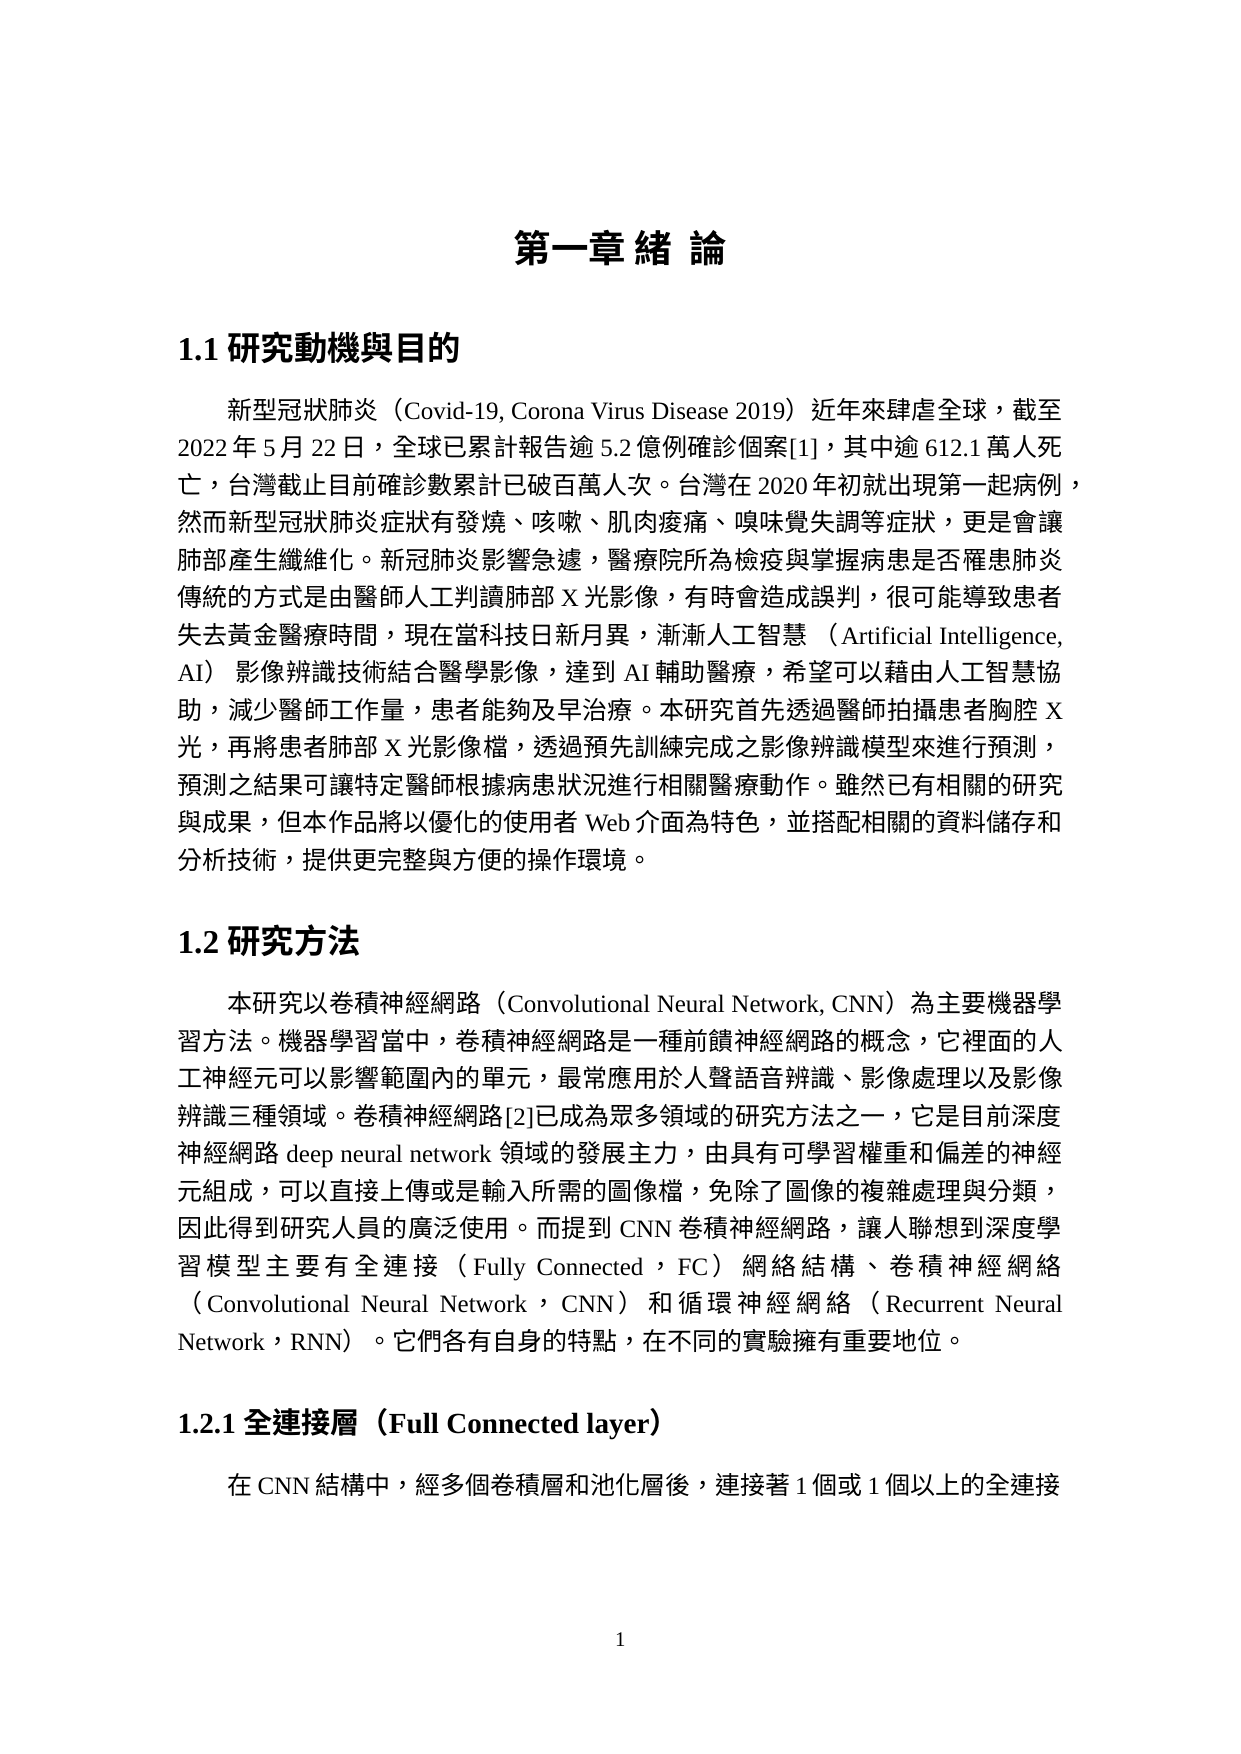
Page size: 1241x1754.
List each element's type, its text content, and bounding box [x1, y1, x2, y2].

title 第一章 緒 論 [177, 208, 1063, 283]
title 1.2.1 全連接層（Full Connected layer） [177, 1383, 1063, 1458]
title 1.1 研究動機與目的 [177, 308, 1063, 383]
title 1.2 研究方法 [177, 902, 1063, 977]
text 在CNN結構中，經多個卷積層和池化層後，連接著1個或1個以上的全連接 [177, 1464, 1063, 1502]
text 新型冠狀肺炎（Covid-19, Corona Virus Disease 2019）近年來肆虐全球，截至2022年5月22日，全球已累計報告逾5.2億例確診個案[1]，其中逾612.1萬人死亡，台灣截止目前確診數累計已破百萬人次。台灣在2020年初就出現第一起病例，然而新型冠狀肺炎症狀有發燒、咳嗽、肌肉痠痛、嗅味覺失調等症狀，更是會讓肺部產生纖維化。新冠肺炎影響急遽，醫療院所為檢疫與掌握病患是否罹患肺炎，傳統的方式是由醫師人工判讀肺部X光影像，有時會造成誤判，很可能導致患者失去黃金醫療時間，現在當科技日新月異，漸漸人工智慧 （Artificial Intelligence, AI） 影像辨識技術結合醫學影像，達到AI輔助醫療，希望可以藉由人工智慧協助，減少醫師工作量，患者能夠及早治療。本研究首先透過醫師拍攝患者胸腔X光，再將患者肺部X光影像檔，透過預先訓練完成之影像辨識模型來進行預測，預測之結果可讓特定醫師根據病患狀況進行相關醫療動作。雖然已有相關的研究與成果，但本作品將以優化的使用者Web介面為特色，並搭配相關的資料儲存和分析技術，提供更完整與方便的操作環境。 [177, 389, 1063, 877]
text 本研究以卷積神經網路（Convolutional Neural Network, CNN）為主要機器學習方法。機器學習當中，卷積神經網路是一種前饋神經網路的概念，它裡面的人工神經元可以影響範圍內的單元，最常應用於人聲語音辨識、影像處理以及影像辨識三種領域。卷積神經網路[2]已成為眾多領域的研究方法之一，它是目前深度神經網路 deep neural network 領域的發展主力，由具有可學習權重和偏差的神經元組成，可以直接上傳或是輸入所需的圖像檔，免除了圖像的複雜處理與分類，因此得到研究人員的廣泛使用。而提到CNN卷積神經網路，讓人聯想到深度學習模型主要有全連接（Fully Connected，FC）網絡結構、卷積神經網絡（Convolutional Neural Network，CNN）和循環神經網絡（Recurrent Neural Network，RNN）。它們各有自身的特點，在不同的實驗擁有重要地位。 [177, 983, 1063, 1358]
